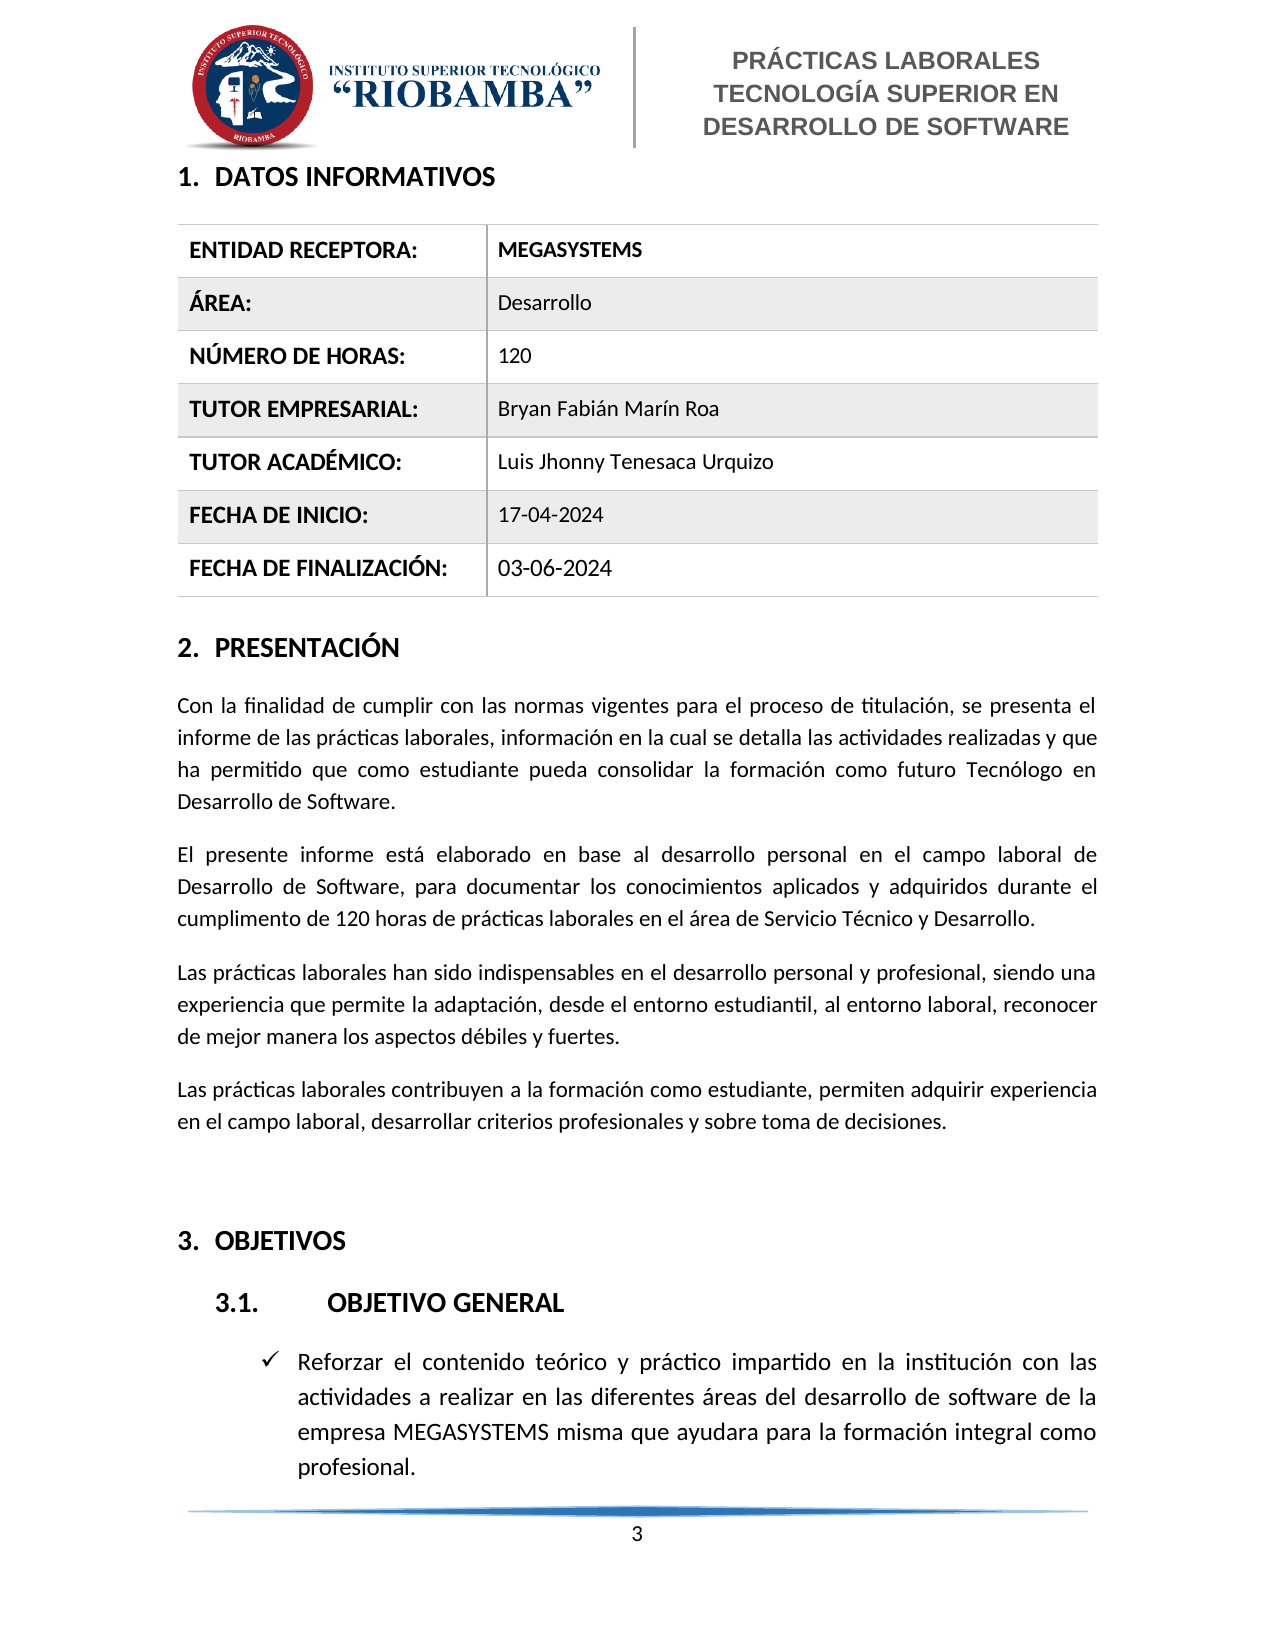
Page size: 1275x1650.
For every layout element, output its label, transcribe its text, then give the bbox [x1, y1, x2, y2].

subtitle OBJETIVO GENERAL [214, 1284, 1110, 1320]
subtitle OBJETIVOS [177, 1222, 1110, 1258]
table_cell Bryan Fabián Marín Roa [488, 384, 1098, 436]
table_cell TUTOR ACADÉMICO: [178, 438, 486, 489]
table_cell 17-04-2024 [488, 491, 1098, 543]
table_cell 03-06-2024 [488, 544, 1098, 596]
table_cell Desarrollo [488, 278, 1098, 330]
subtitle PRESENTACIÓN [177, 629, 1110, 664]
table_header ENTIDAD RECEPTORA: [178, 225, 486, 277]
table_cell NÚMERO DE HORAS: [178, 331, 486, 383]
table_header MEGASYSTEMS [488, 225, 1098, 277]
text Las prácticas laborales contribuyen a la formación como estudiante, permiten adquirir experiencia en el campo laboral, desarrollar criterios profesionales y sobre toma de decisiones. [177, 1075, 1097, 1135]
table_cell Luis Jhonny Tenesaca Urquizo [488, 438, 1098, 489]
table_cell 120 [488, 331, 1098, 383]
text Con la finalidad de cumplir con las normas vigentes para el proceso de titulación, se presenta el informe de las prácticas laborales, información en la cual se detalla las actividades realizadas y que ha permitido que como estudiante pueda consolidar la formación como futuro Tecnólogo en Desarrollo de Software. [177, 691, 1098, 815]
table_cell FECHA DE INICIO: [178, 491, 486, 543]
text 3 [167, 1504, 1108, 1547]
text Las prácticas laborales han sido indispensables en el desarrollo personal y profesional, siendo una experiencia que permite la adaptación, desde el entorno estudiantil, al entorno laboral, reconocer de mejor manera los aspectos débiles y fuertes. [177, 958, 1098, 1050]
picture [179, 25, 600, 151]
text PRÁCTICAS LABORALES TECNOLOGÍA SUPERIOR EN DESARROLLO DE SOFTWARE [692, 46, 1080, 141]
text El presente informe está elaborado en base al desarrollo personal en el campo laboral de Desarrollo de Software, para documentar los conocimientos aplicados y adquiridos durante el cumplimento de 120 horas de prácticas laborales en el área de Servicio Técnico y Desarrollo. [177, 840, 1098, 932]
subtitle DATOS INFORMATIVOS [177, 158, 604, 193]
list Reforzar el contenido teórico y práctico impartido en la institución con las actividades a realizar en las diferentes áreas del desarrollo de software de la empresa MEGASYSTEMS misma que ayudara para la formación integral como profesional. [260, 1346, 1098, 1481]
table_cell TUTOR EMPRESARIAL: [178, 384, 486, 436]
table_cell FECHA DE FINALIZACIÓN: [178, 544, 486, 596]
table_cell ÁREA: [178, 278, 486, 330]
